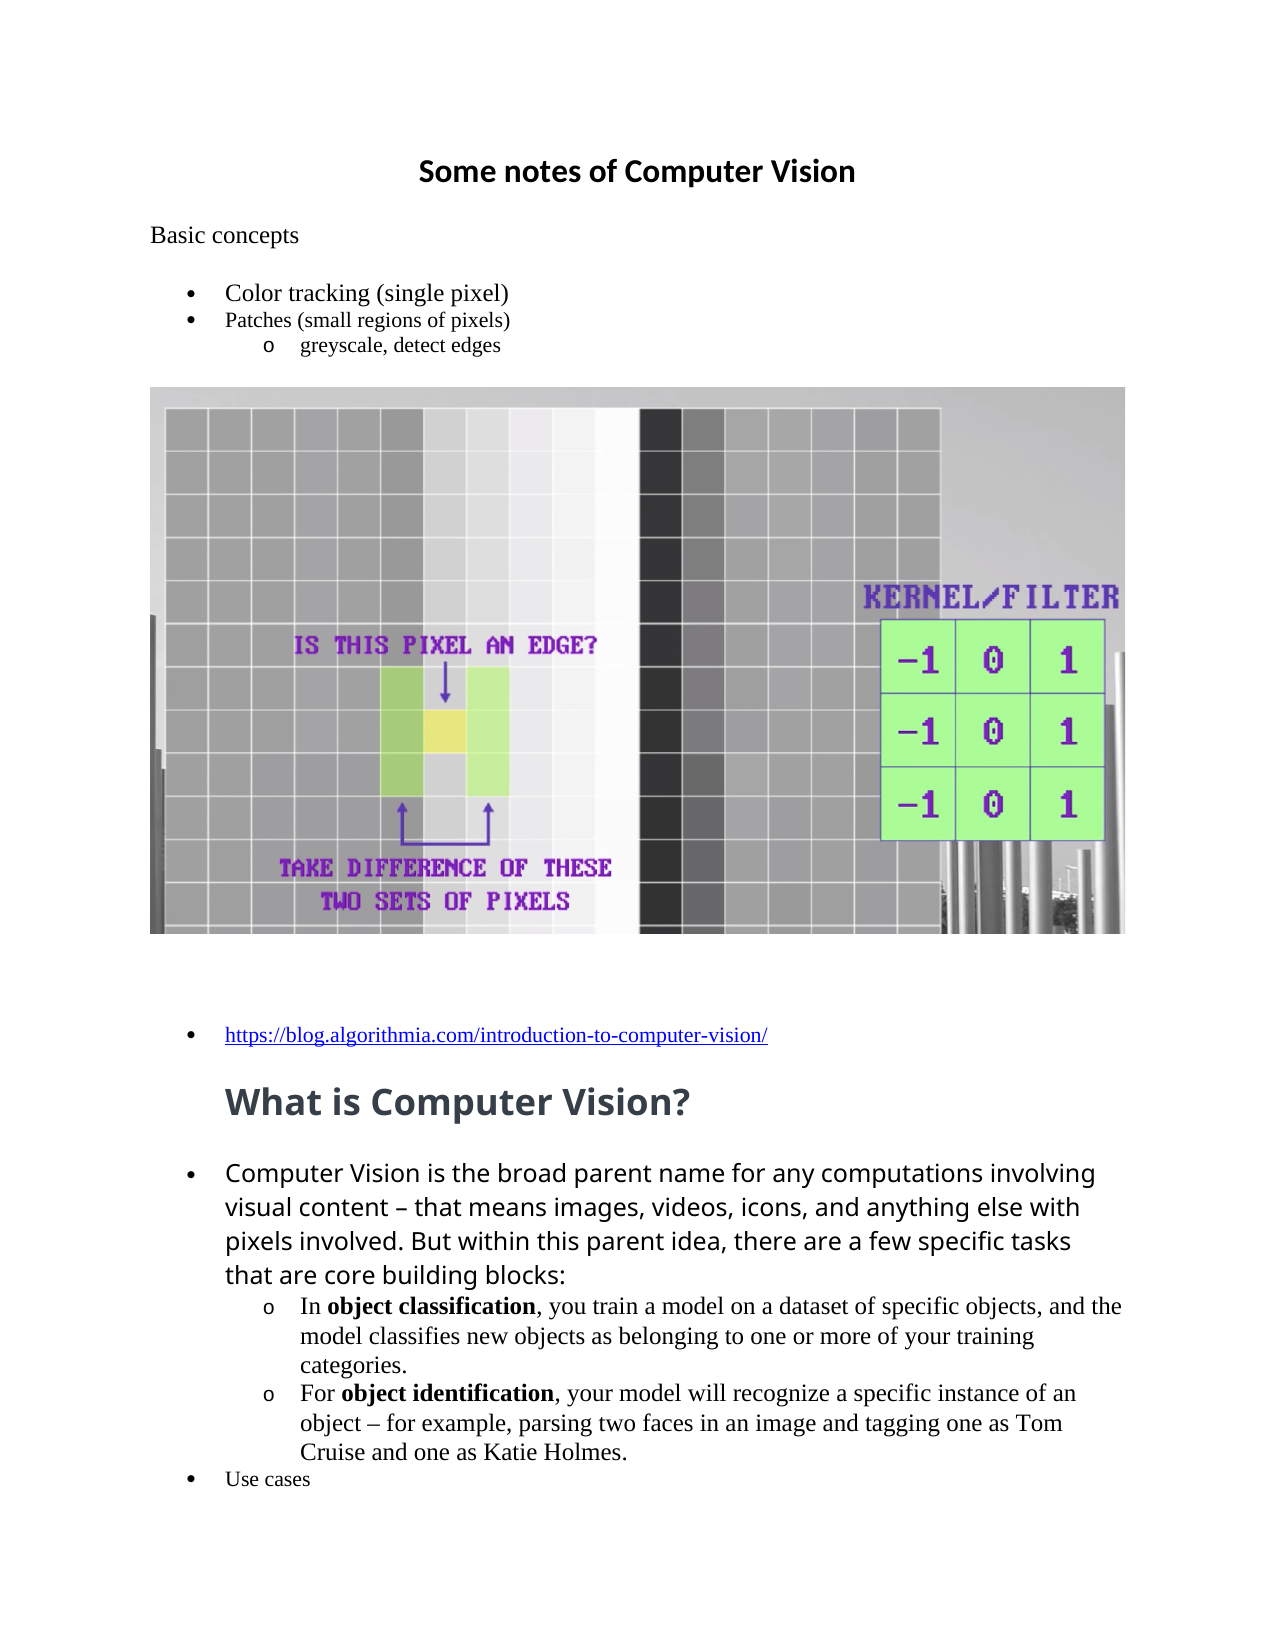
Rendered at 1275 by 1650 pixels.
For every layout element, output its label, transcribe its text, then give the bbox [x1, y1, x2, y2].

list Color tracking (single pixel) [187, 278, 1125, 307]
text Basic concepts [150, 220, 1125, 249]
text What is Computer Vision? [225, 1076, 1125, 1126]
list greyscale, detect edges [262, 332, 1125, 358]
list Patches (small regions of pixels) [187, 307, 1125, 332]
list Use cases [187, 1466, 1125, 1491]
picture [150, 387, 1125, 934]
list Computer Vision is the broad parent name for any computations involving visual content – that means images, videos, icons, and anything else with pixels involved. But within this parent idea, there are a few specific tasks that are core building blocks: [187, 1155, 1125, 1291]
list https://blog.algorithmia.com/introduction-to-computer-vision/ [187, 1022, 1125, 1047]
text Some notes of Computer Vision [150, 150, 1125, 191]
list For object identification, your model will recognize a specific instance of an object – for example, parsing two faces in an image and tagging one as Tom Cruise and one as Katie Holmes. [262, 1378, 1125, 1466]
list In object classification, you train a model on a dataset of specific objects, and the model classifies new objects as belonging to one or more of your training categories. [262, 1291, 1125, 1378]
